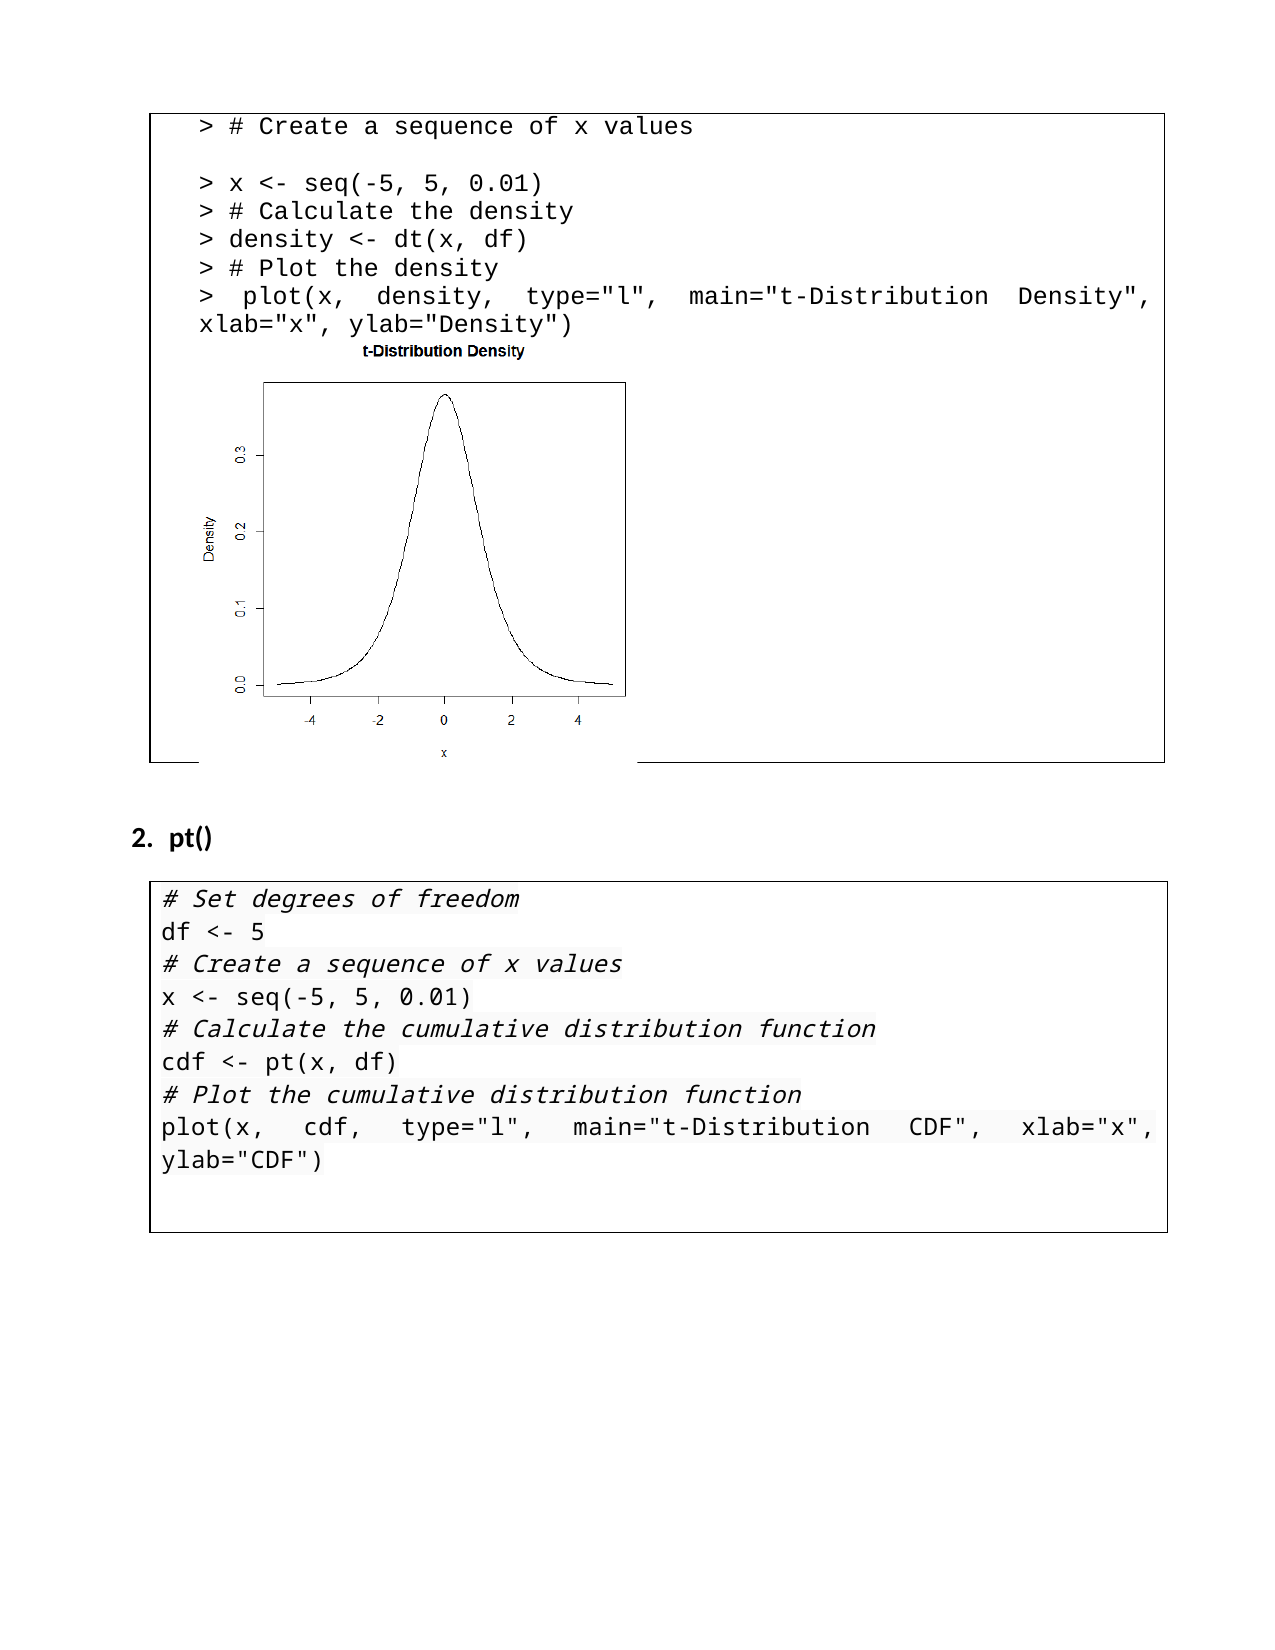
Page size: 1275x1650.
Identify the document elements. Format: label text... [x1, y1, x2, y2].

list pt() [131, 819, 1153, 854]
picture [198, 340, 638, 763]
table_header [151, 114, 1164, 762]
